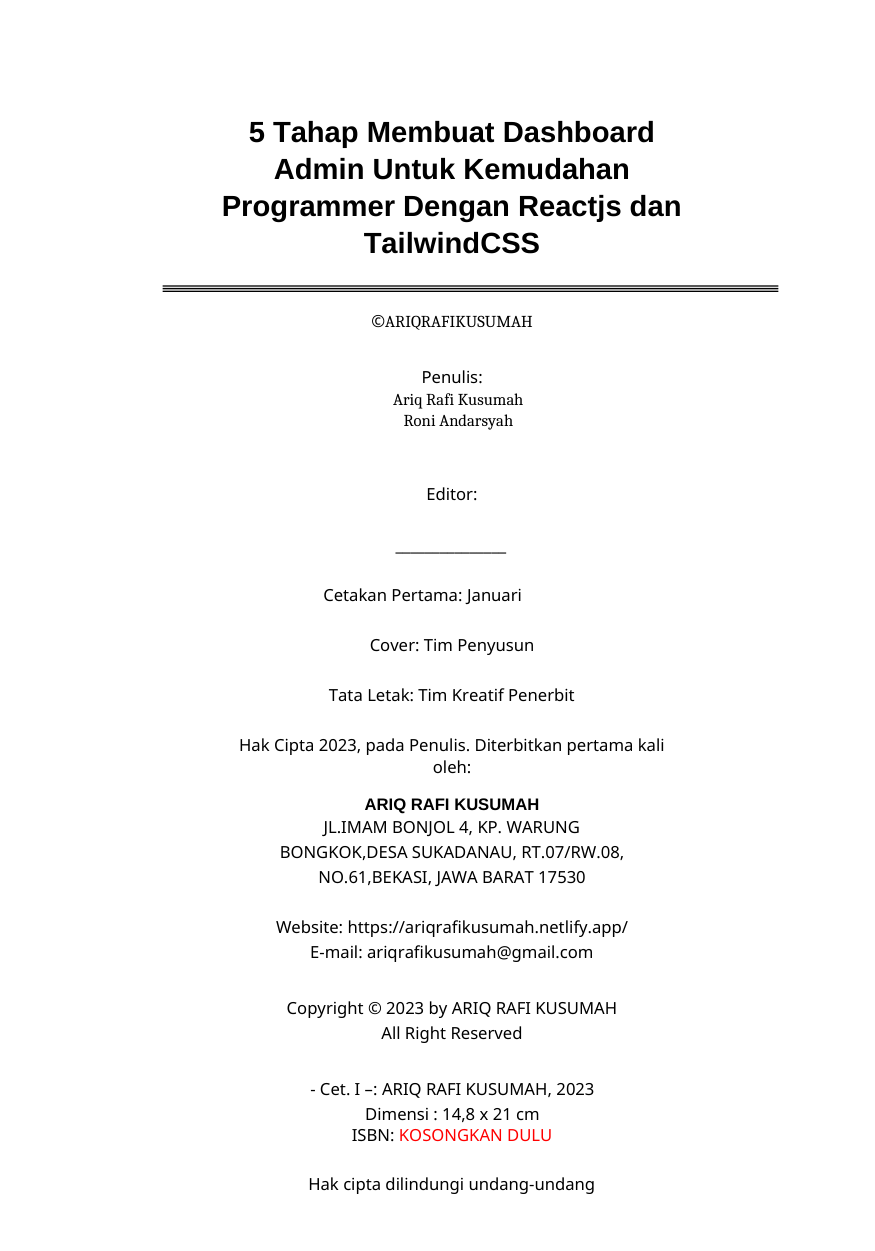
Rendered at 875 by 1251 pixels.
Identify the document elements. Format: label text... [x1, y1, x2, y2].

text JL.IMAM BONJOL 4, KP. WARUNG BONGKOK,DESA SUKADANAU, RT.07/RW.08, NO.61,BEKASI, JAWA BARAT 17530 [262, 816, 642, 888]
text - Cet. I –: ARIQ RAFI KUSUMAH, 2023 [235, 1078, 669, 1101]
text All Right Reserved [231, 1021, 673, 1044]
text Copyright © 2023 by ARIQ RAFI KUSUMAH [231, 997, 673, 1019]
text Cover: Tim Penyusun [342, 633, 561, 656]
text ©ARIQRAFIKUSUMAH [231, 309, 673, 332]
text Editor: [386, 483, 518, 506]
text 5 Tahap Membuat Dashboard Admin Untuk Kemudahan Programmer Dengan Reactjs dan TailwindCSS [210, 115, 694, 259]
text Cetakan Pertama: Januari [188, 583, 656, 606]
text Roni Andarsyah [355, 411, 561, 431]
text _______________ [267, 533, 635, 556]
text Tata Letak: Tim Kreatif Penerbit [231, 683, 673, 706]
text ARIQ RAFI KUSUMAH [305, 795, 599, 814]
text Website: https://ariqrafikusumah.netlify.app/ [231, 916, 673, 938]
text Hak cipta dilindungi undang-undang [231, 1172, 673, 1195]
text ISBN: KOSONGKAN DULU [231, 1128, 673, 1145]
text Ariq Rafi Kusumah [355, 390, 561, 409]
text Hak Cipta 2023, pada Penulis. Diterbitkan pertama kali oleh: [231, 733, 673, 779]
text Dimensi : 14,8 x 21 cm [235, 1103, 669, 1126]
text E-mail: ariqrafikusumah@gmail.com [231, 940, 673, 963]
text Penulis: [404, 366, 500, 388]
